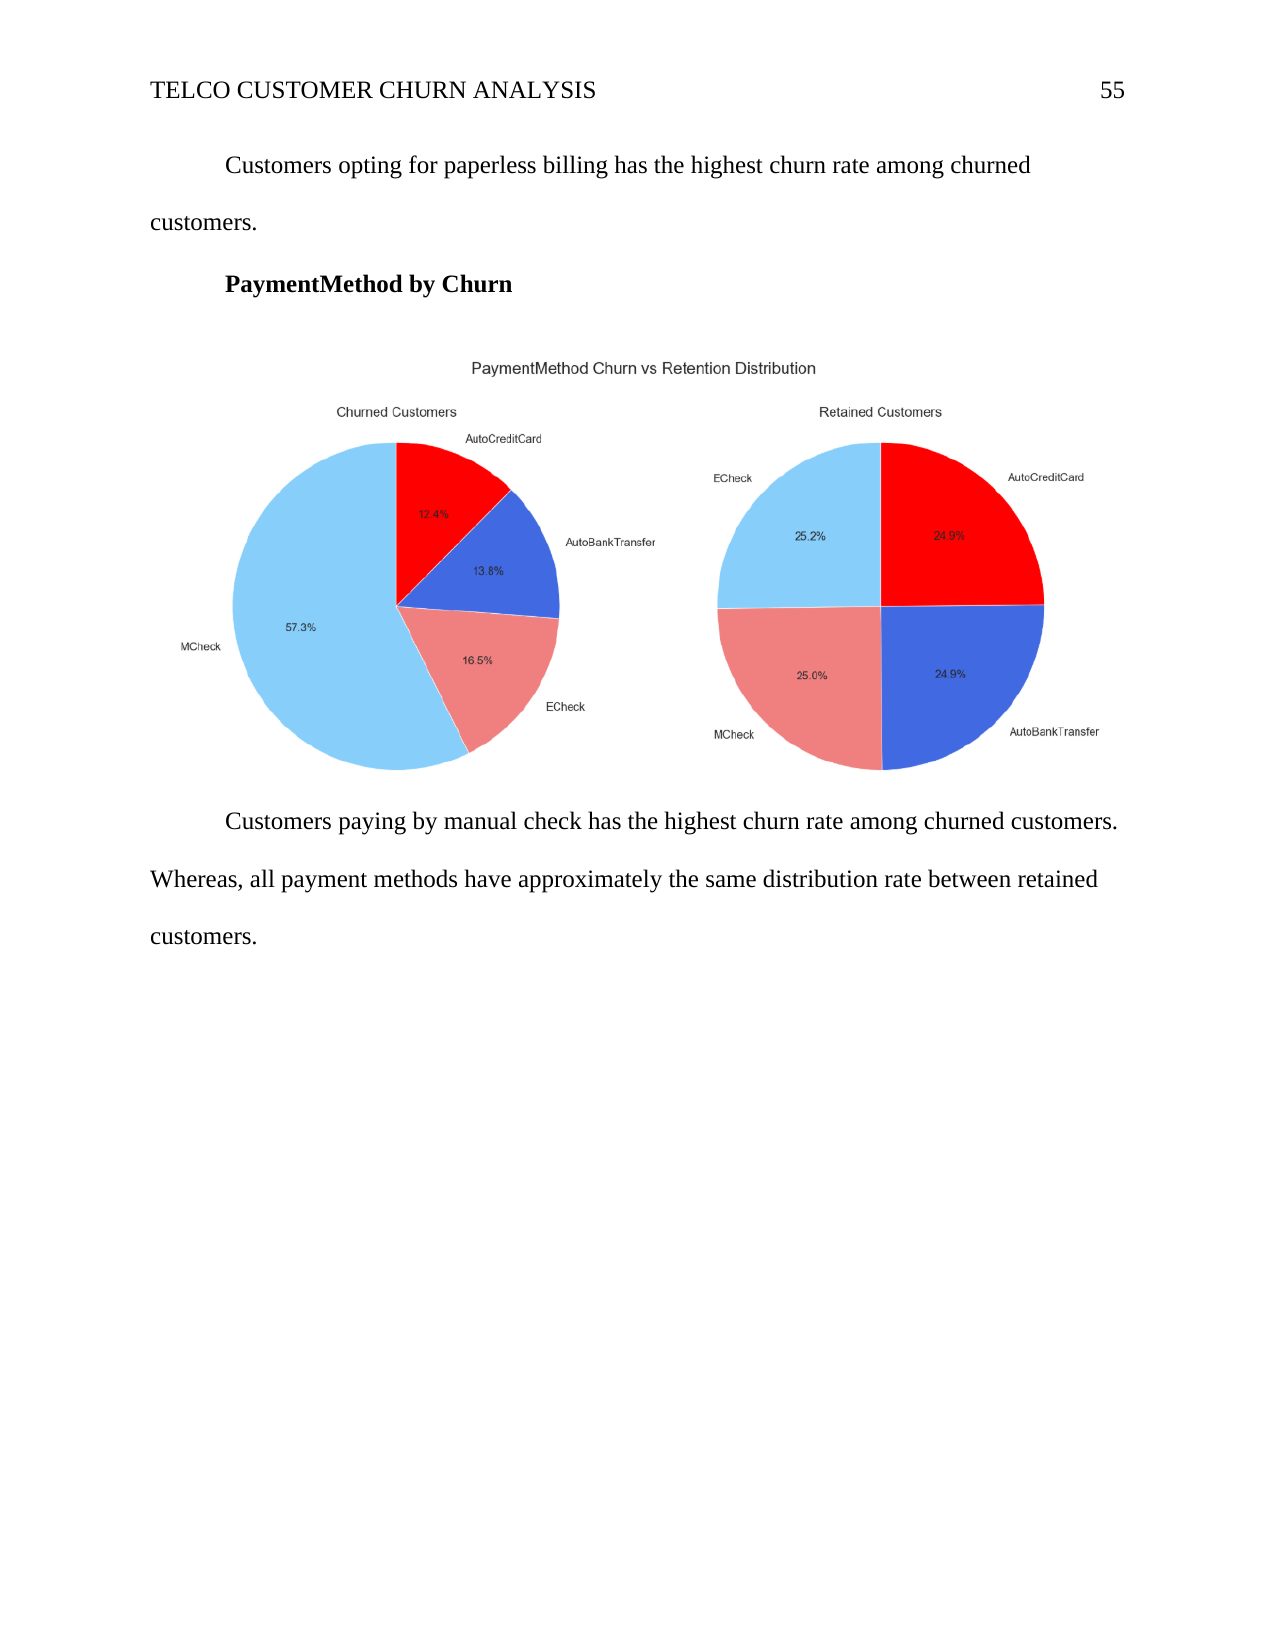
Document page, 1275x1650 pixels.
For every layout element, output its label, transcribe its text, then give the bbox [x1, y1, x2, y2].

text Customers opting for paperless billing has the highest churn rate among churned customers. [150, 150, 1125, 236]
text Customers paying by manual check has the highest churn rate among churned customers. Whereas, all payment methods have approximately the same distribution rate between retained customers. [150, 806, 1125, 950]
subtitle PaymentMethod by Churn [150, 269, 1125, 298]
picture [150, 326, 1125, 778]
